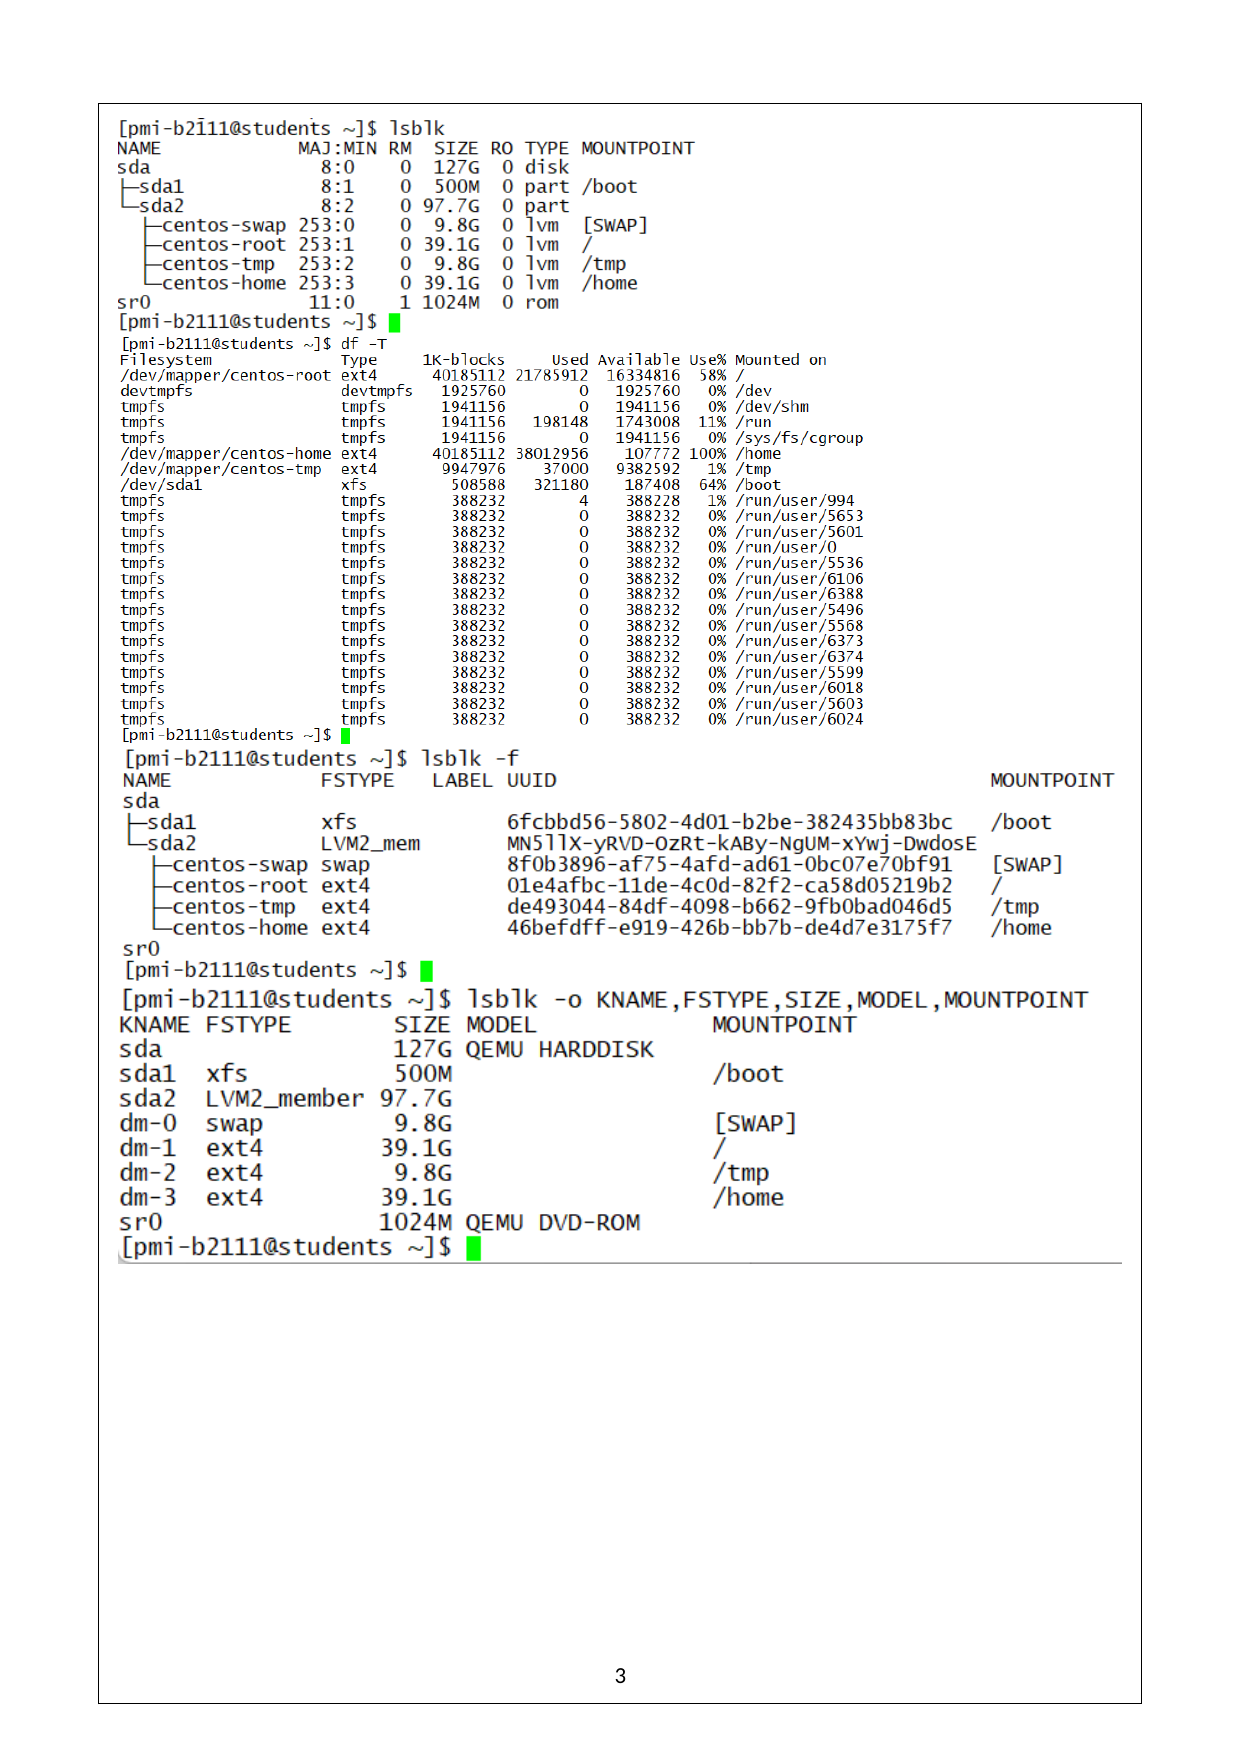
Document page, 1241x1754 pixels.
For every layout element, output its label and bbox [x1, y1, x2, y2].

picture [118, 118, 1122, 1264]
